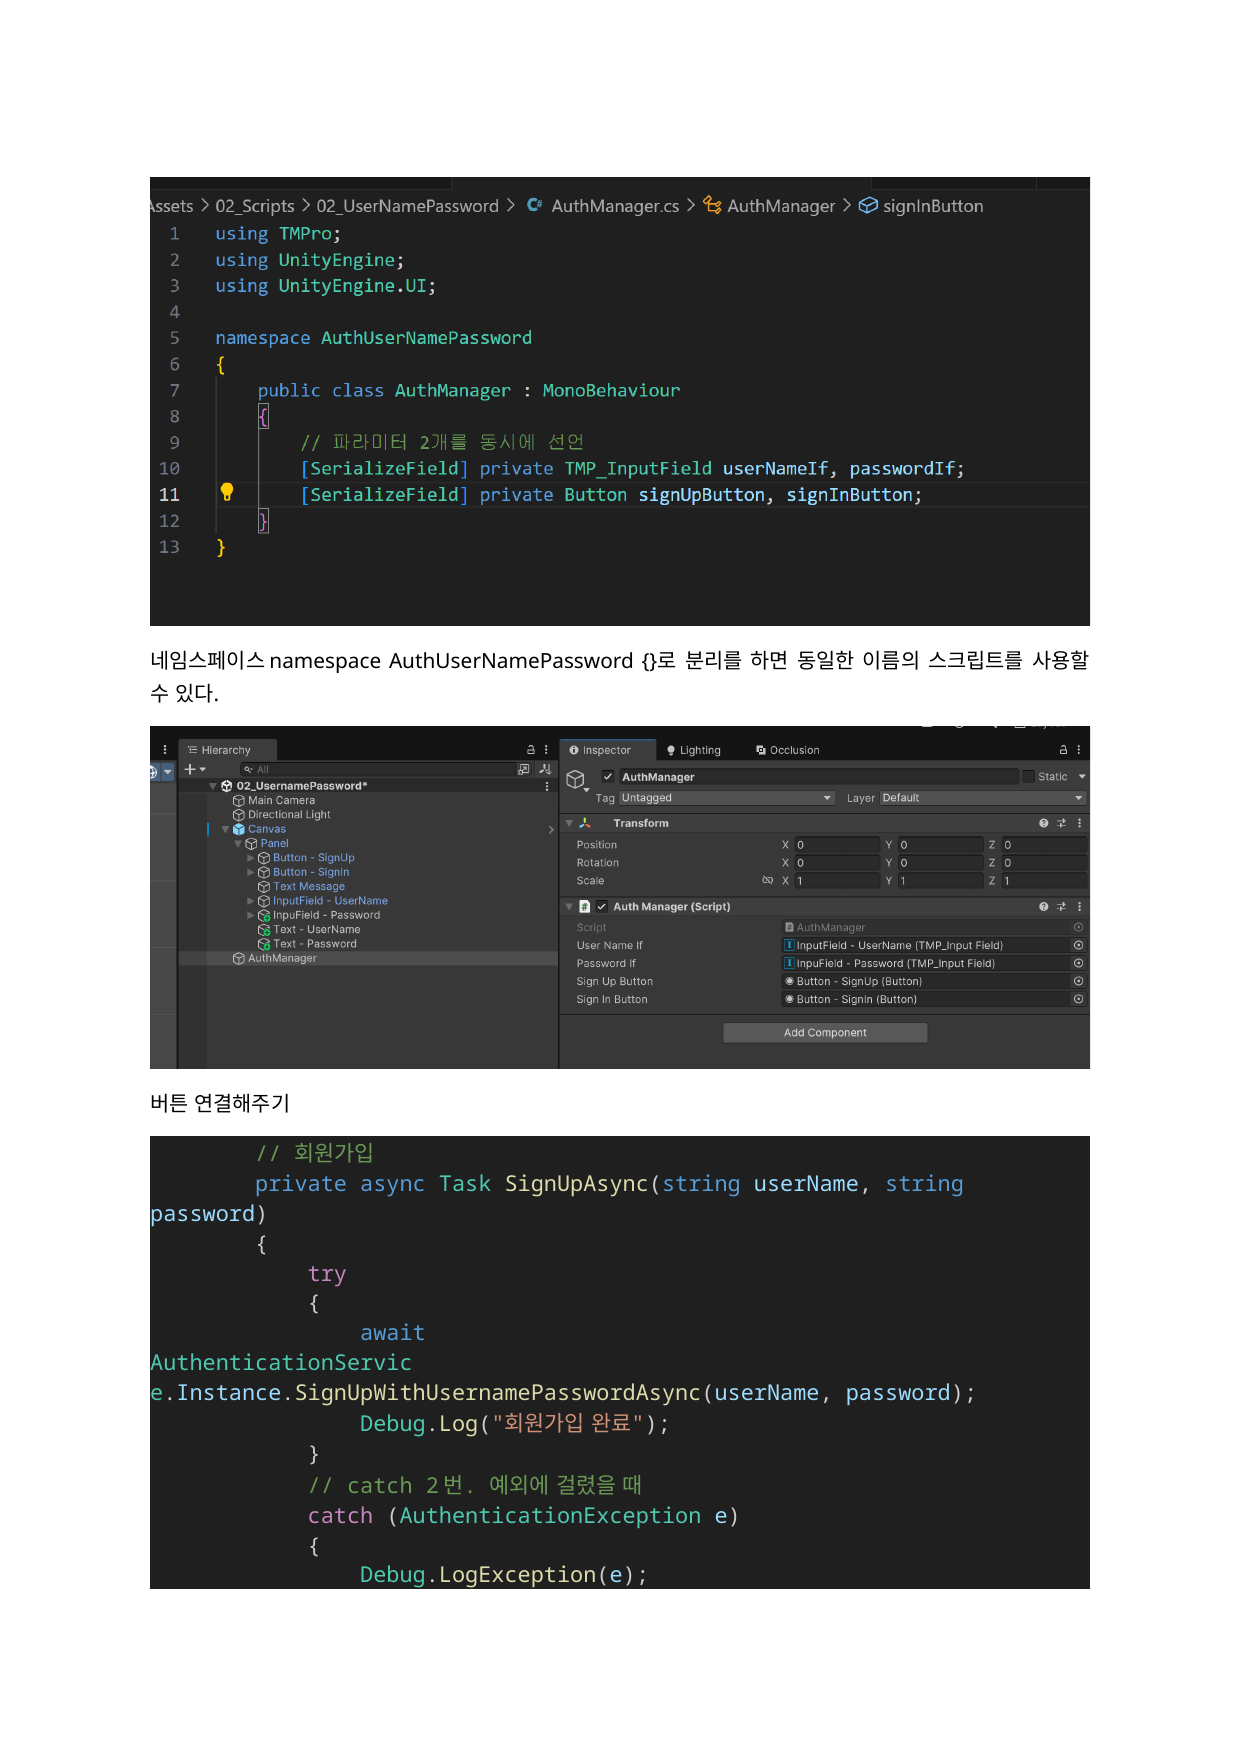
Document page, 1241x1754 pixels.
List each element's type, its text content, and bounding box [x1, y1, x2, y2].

text 버튼 연결해주기 [150, 1087, 1090, 1117]
text // 회원가입 [150, 1136, 1090, 1168]
text { [150, 1228, 1090, 1257]
text private async Task SignUpAsync(string userName, string password) [150, 1168, 1090, 1228]
text } [150, 1438, 1090, 1468]
text // catch 2번. 예외에 걸렸을 때 [150, 1468, 1090, 1500]
picture [150, 726, 1091, 1069]
text catch (AuthenticationException e) [150, 1500, 1090, 1529]
text Debug.LogException(e); [150, 1559, 1090, 1589]
text { [150, 1287, 1090, 1317]
text await AuthenticationService.Instance.SignUpWithUsernamePasswordAsync(userName, password); [150, 1317, 1090, 1406]
text 네임스페이스namespace AuthUserNamePassword {}로 분리를 하면 동일한 이름의 스크립트를 사용할 수 있다. [150, 644, 1090, 707]
text { [150, 1529, 1090, 1559]
text try [150, 1257, 1090, 1287]
text Debug.Log("회원가입 완료"); [150, 1406, 1090, 1438]
picture [150, 177, 1091, 626]
